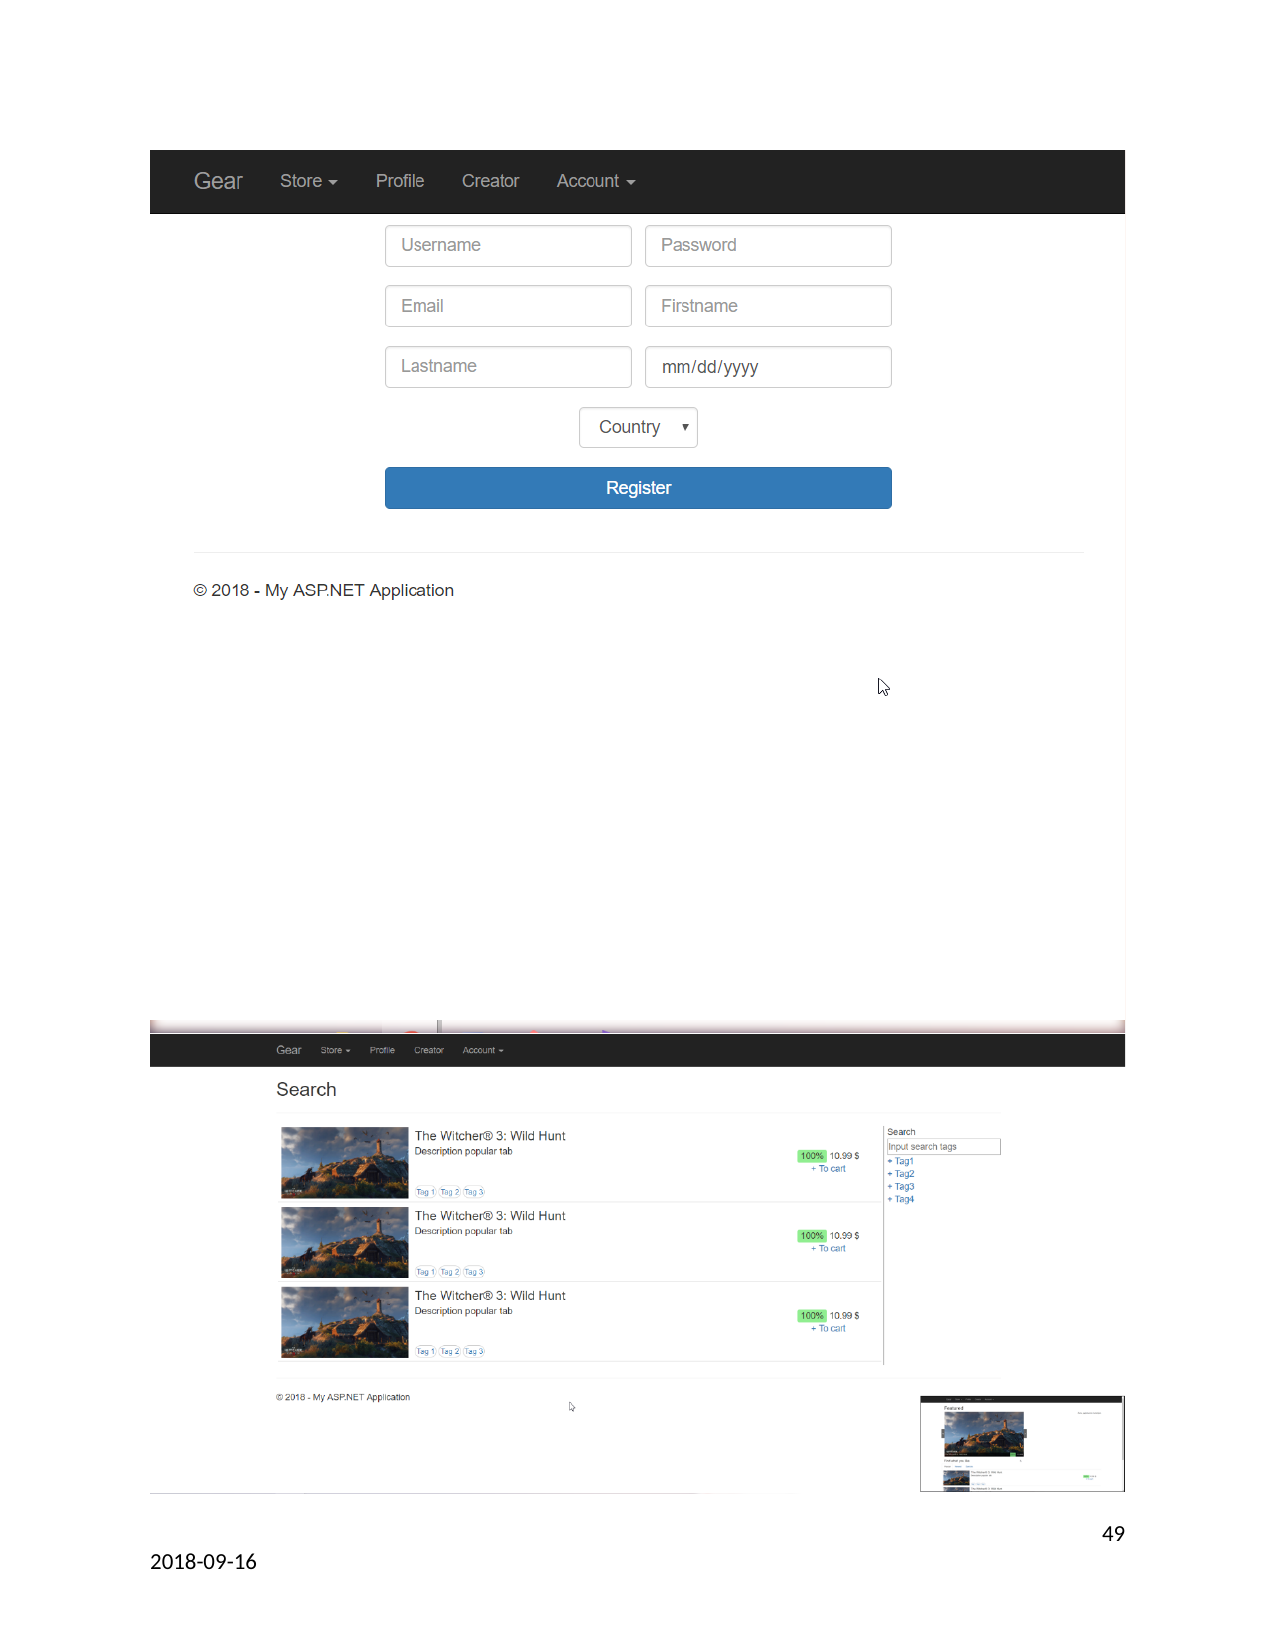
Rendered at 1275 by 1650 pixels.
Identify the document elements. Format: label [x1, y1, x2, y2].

picture [150, 1034, 1125, 1494]
picture [150, 150, 1125, 1033]
